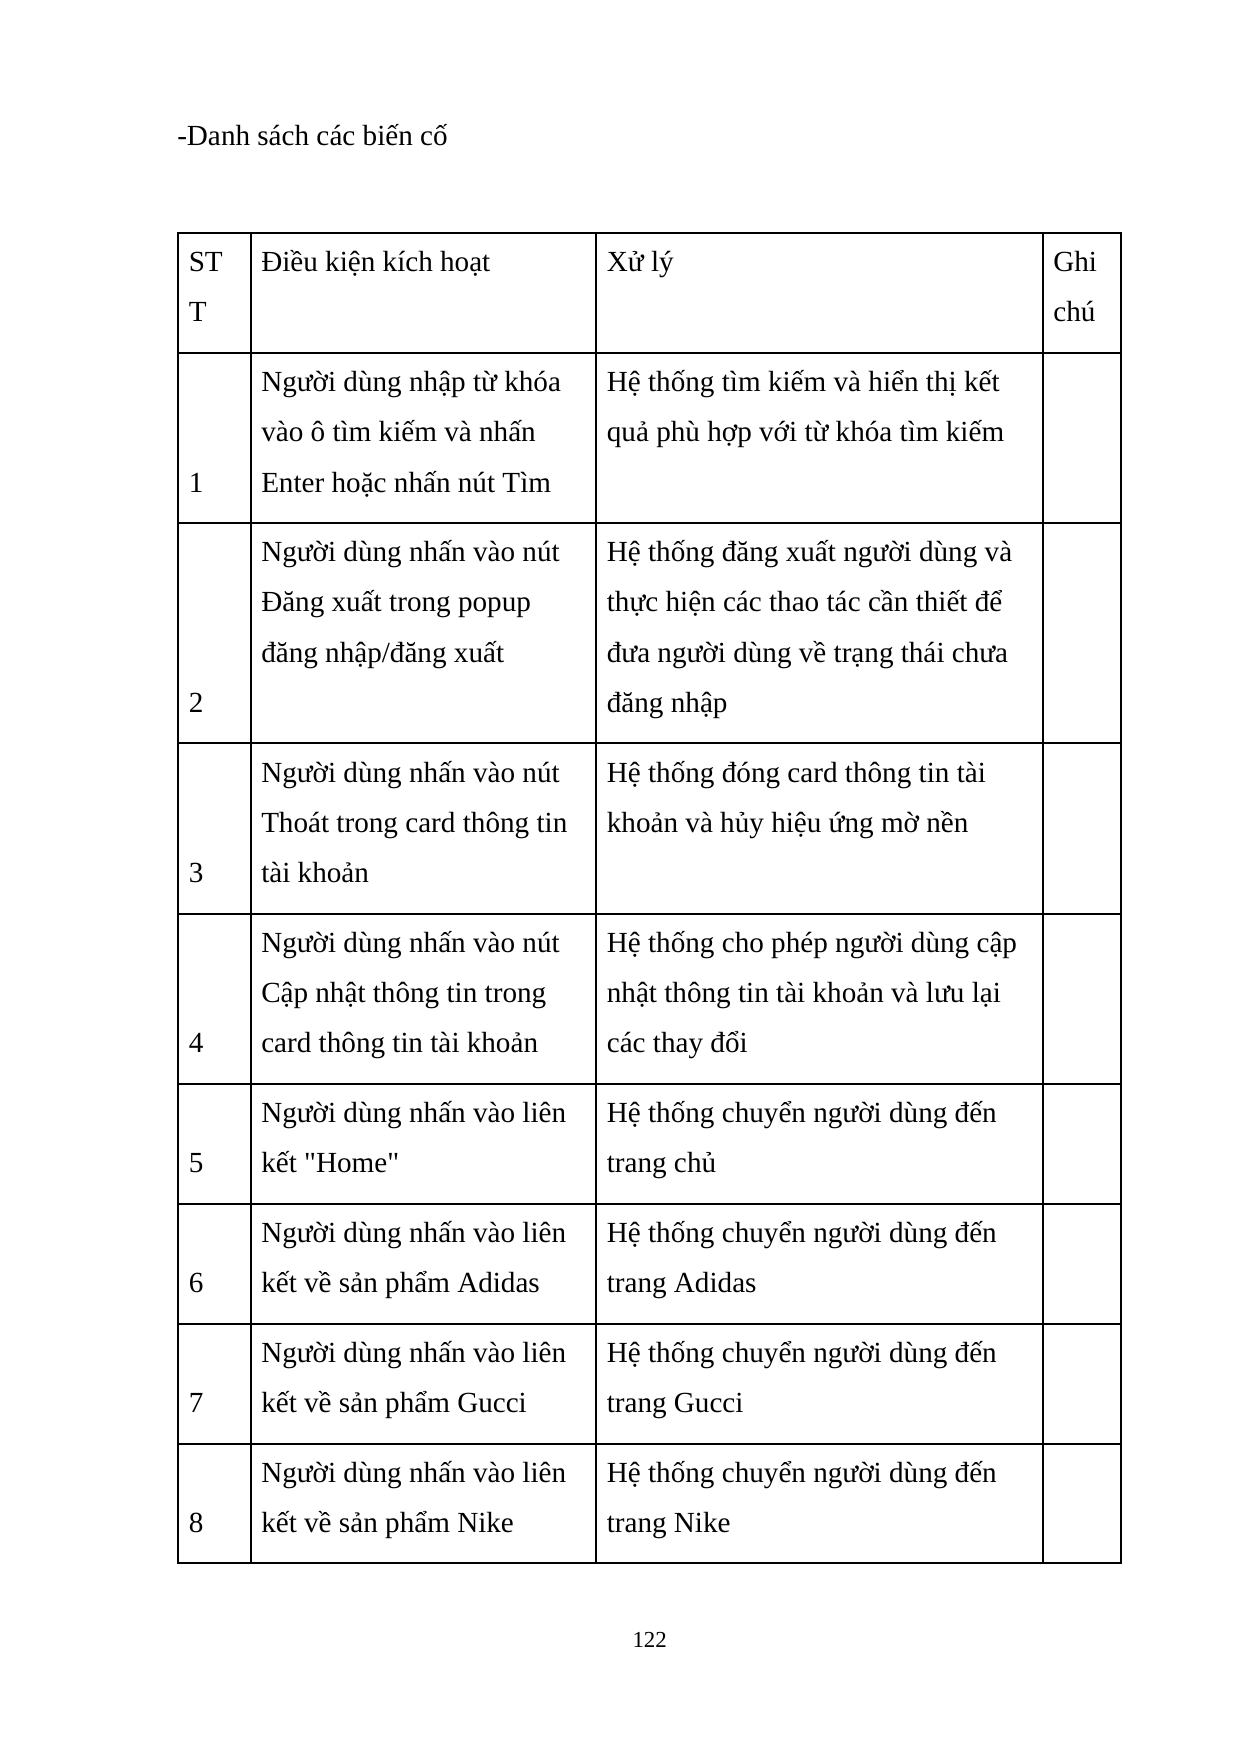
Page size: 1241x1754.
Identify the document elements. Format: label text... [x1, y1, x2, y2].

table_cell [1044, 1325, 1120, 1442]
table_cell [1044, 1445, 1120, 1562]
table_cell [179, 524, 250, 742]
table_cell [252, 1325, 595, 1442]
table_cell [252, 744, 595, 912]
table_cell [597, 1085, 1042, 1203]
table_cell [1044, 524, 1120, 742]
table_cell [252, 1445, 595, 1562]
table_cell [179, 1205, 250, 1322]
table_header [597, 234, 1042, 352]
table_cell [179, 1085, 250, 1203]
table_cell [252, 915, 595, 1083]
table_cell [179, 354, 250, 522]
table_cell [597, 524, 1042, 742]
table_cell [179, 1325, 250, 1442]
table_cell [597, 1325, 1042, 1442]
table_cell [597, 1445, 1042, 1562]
text -Danh sách các biến cố [177, 118, 1122, 152]
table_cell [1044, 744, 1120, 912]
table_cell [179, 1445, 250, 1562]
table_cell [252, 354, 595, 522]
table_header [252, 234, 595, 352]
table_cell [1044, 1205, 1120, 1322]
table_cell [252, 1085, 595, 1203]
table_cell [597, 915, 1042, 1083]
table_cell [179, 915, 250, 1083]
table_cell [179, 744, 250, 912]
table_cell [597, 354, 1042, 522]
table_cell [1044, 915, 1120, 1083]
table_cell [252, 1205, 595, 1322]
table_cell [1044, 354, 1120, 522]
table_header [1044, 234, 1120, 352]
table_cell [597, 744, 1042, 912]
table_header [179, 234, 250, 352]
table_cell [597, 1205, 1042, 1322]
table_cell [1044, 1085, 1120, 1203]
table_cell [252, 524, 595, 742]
